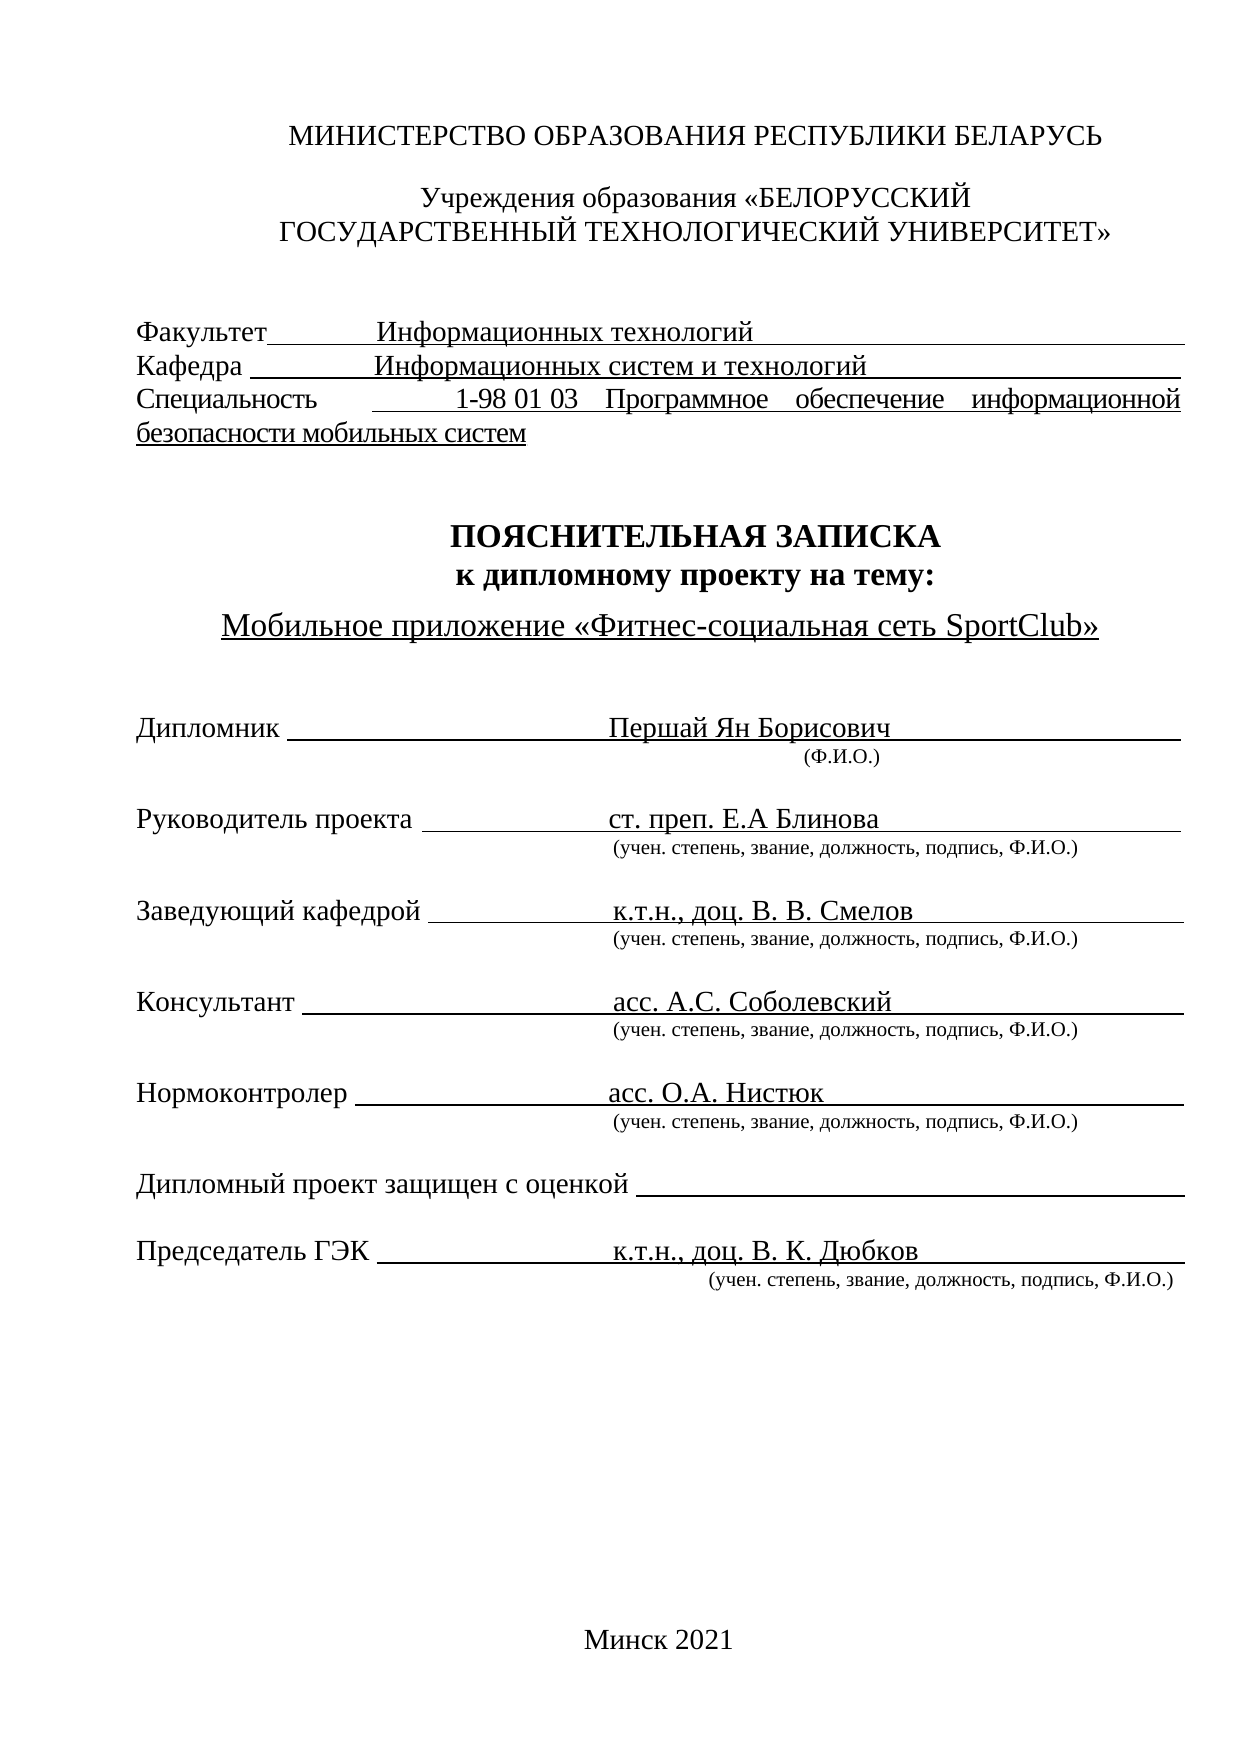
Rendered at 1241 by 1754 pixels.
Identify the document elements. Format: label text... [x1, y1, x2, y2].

text Учреждения образования «БЕЛОРУССКИЙ [136, 180, 1240, 214]
text (учен. степень, звание, должность, подпись, Ф.И.О.) [136, 1267, 1240, 1291]
text (учен. степень, звание, должность, подпись, Ф.И.О.) [136, 1108, 1240, 1133]
text Мобильное приложение «Фитнес-социальная сеть SportClub» [136, 605, 1184, 643]
text к дипломному проекту на тему: [136, 554, 1240, 592]
text Нормоконтролер асс. О.А. Нистюк [136, 1075, 1240, 1108]
text Специальность 1-98 01 03 Программное обеспечение информационной безопасности мобильных систем [136, 382, 1181, 449]
text ГОСУДАРСТВЕННЫЙ ТЕХНОЛОГИЧЕСКИЙ УНИВЕРСИТЕТ» [136, 214, 1240, 247]
text Кафедра Информационных систем и технологий [136, 348, 1181, 382]
text Минск 2021 [136, 1622, 1181, 1656]
text Руководитель проекта ст. преп. Е.А Блинова [136, 802, 1181, 835]
text (учен. степень, звание, должность, подпись, Ф.И.О.) [136, 835, 1240, 859]
text (учен. степень, звание, должность, подпись, Ф.И.О.) [136, 1017, 1240, 1041]
text ПОЯСНИТЕЛЬНАЯ ЗАПИСКА [136, 516, 1240, 554]
text Дипломник Першай Ян Борисович [136, 710, 1181, 744]
text (учен. степень, звание, должность, подпись, Ф.И.О.) [136, 926, 1240, 950]
text (Ф.И.О.) [136, 744, 1240, 768]
text Заведующий кафедрой к.т.н., доц. В. В. Смелов [136, 893, 1240, 926]
text Факультет Информационных технологий [136, 314, 1240, 348]
text МИНИСТЕРСТВО ОБРАЗОВАНИЯ РЕСПУБЛИКИ БЕЛАРУСЬ [136, 118, 1240, 152]
text Дипломный проект защищен с оценкой [136, 1166, 1240, 1200]
text Председатель ГЭК к.т.н., доц. В. К. Дюбков [136, 1233, 1240, 1267]
text Консультант асс. А.С. Соболевский [136, 984, 1240, 1017]
